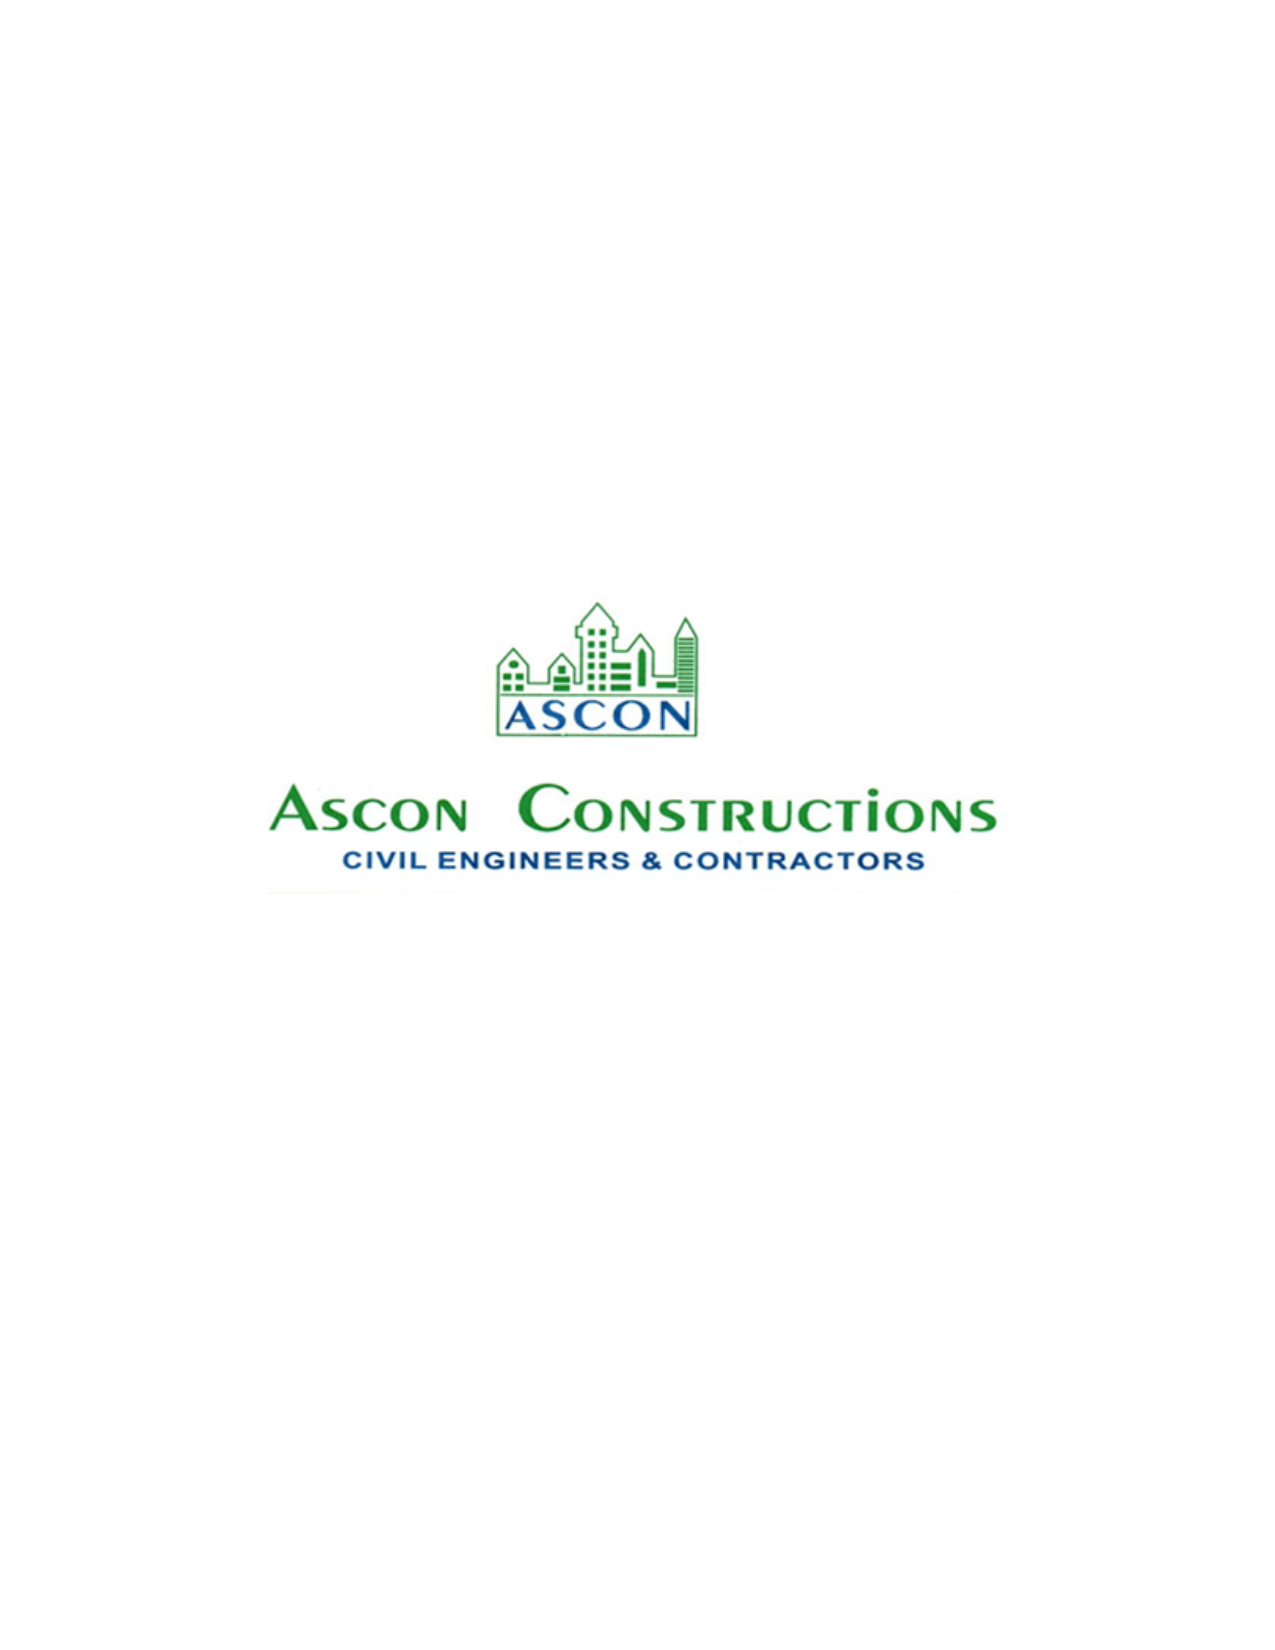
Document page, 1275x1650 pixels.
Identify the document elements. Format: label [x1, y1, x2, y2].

picture [469, 581, 730, 749]
picture [267, 773, 1008, 894]
